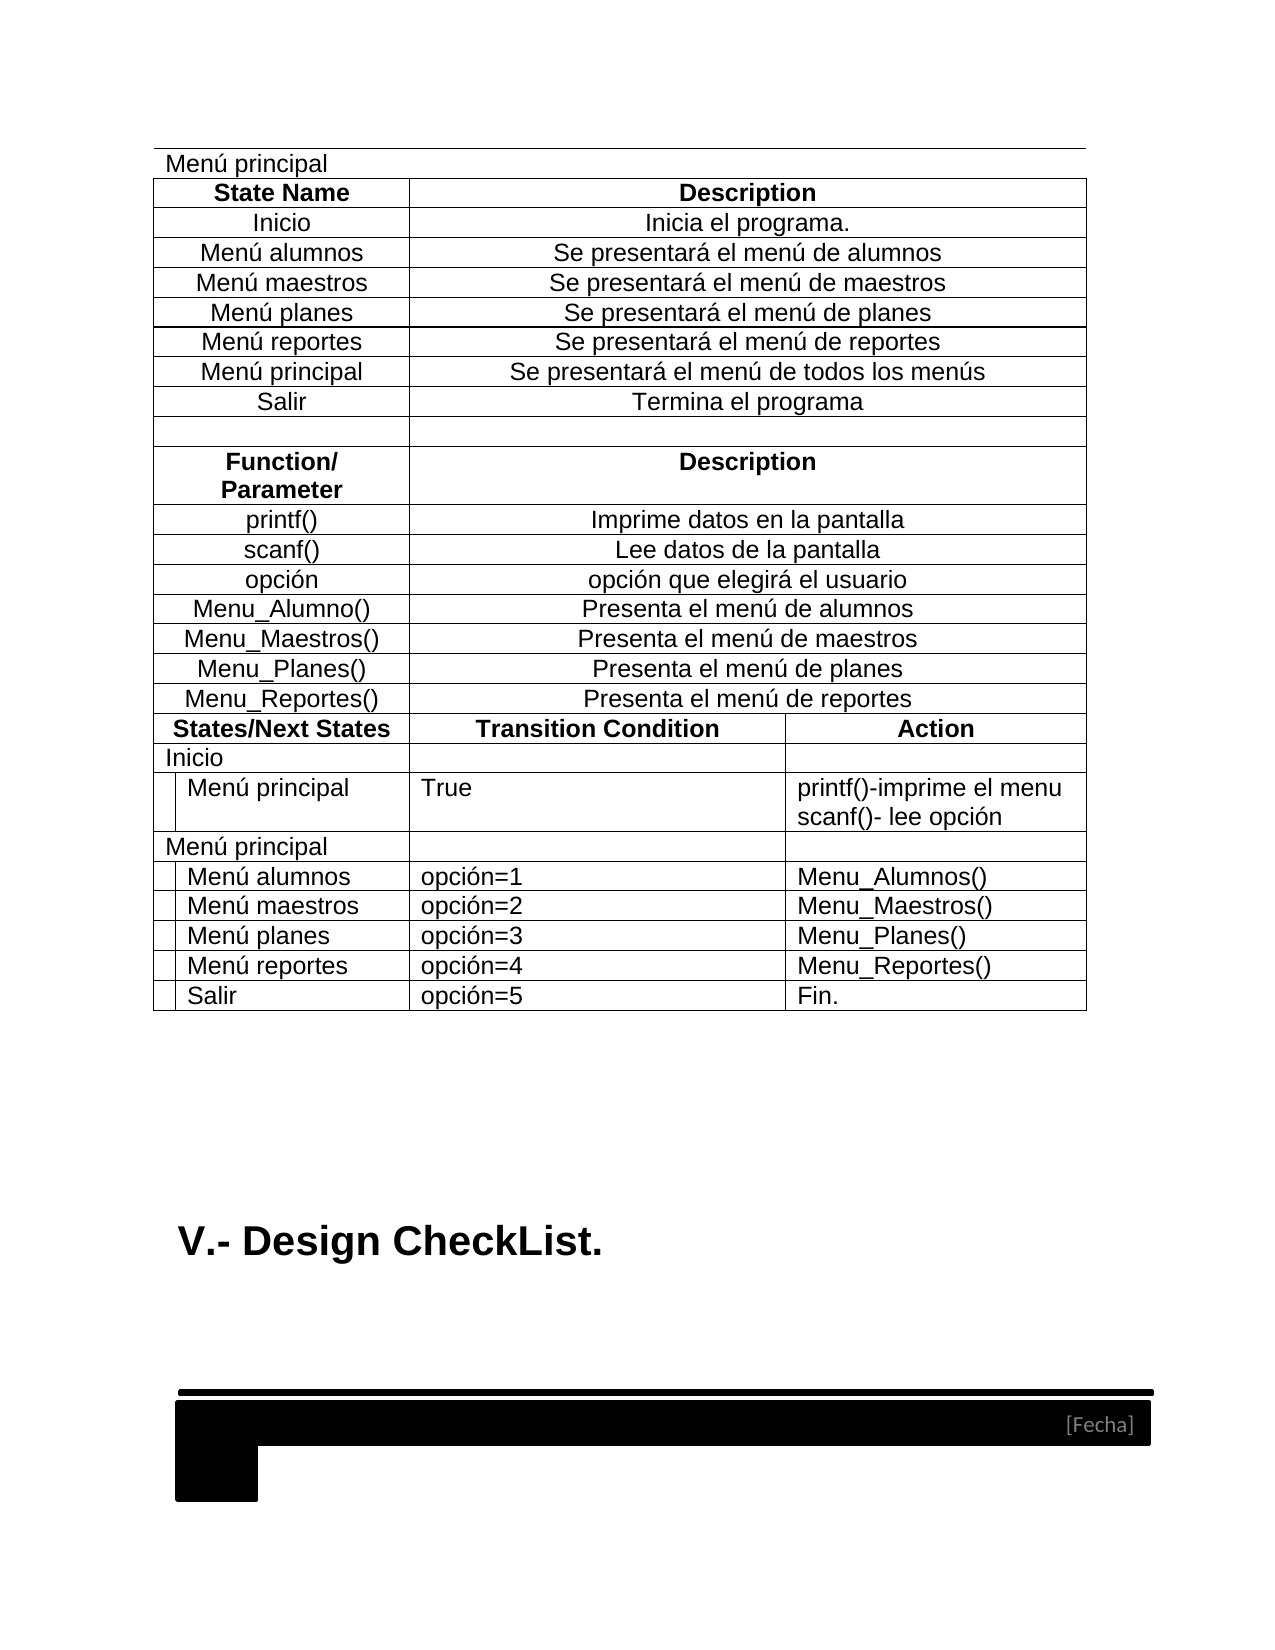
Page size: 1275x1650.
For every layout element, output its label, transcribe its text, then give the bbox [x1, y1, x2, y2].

table_cell [154, 862, 175, 890]
table_cell [154, 981, 175, 1009]
table_cell opción que elegirá el usuario [410, 565, 1086, 593]
table_cell Se presentará el menú de todos los menús [410, 357, 1086, 386]
table_cell opción=3 [410, 921, 785, 950]
table_cell [786, 744, 1086, 772]
table_cell Menú principal [154, 357, 409, 386]
table_cell Menu_Maestros() [786, 891, 1086, 920]
table_cell [154, 891, 175, 920]
table_cell Menú principal [154, 832, 409, 861]
table_cell Salir [176, 981, 409, 1009]
table_cell [154, 773, 175, 831]
table_cell [786, 832, 1086, 861]
table_cell printf() [154, 505, 409, 534]
table_cell [154, 921, 175, 950]
table_cell Menú planes [176, 921, 409, 950]
table_cell Menu_Planes() [786, 921, 1086, 950]
table_cell Menú planes [154, 298, 409, 326]
table_cell Menu_Alumno() [154, 595, 409, 623]
table_cell Menú reportes [176, 951, 409, 980]
table_cell Menú alumnos [176, 862, 409, 890]
table_cell Lee datos de la pantalla [410, 535, 1086, 564]
table_cell Menu_Maestros() [154, 624, 409, 653]
table_cell Description [410, 179, 1086, 207]
table_cell Inicio [154, 208, 409, 237]
table_cell Menú alumnos [154, 238, 409, 267]
table_cell Inicia el programa. [410, 208, 1086, 237]
table_cell Inicio [154, 744, 409, 772]
table_cell opción=5 [410, 981, 785, 1009]
table_cell [410, 417, 1086, 446]
table_cell Menu_Alumnos() [786, 862, 1086, 890]
subtitle V.- Design CheckList. [177, 1216, 1098, 1264]
table_cell Se presentará el menú de planes [410, 298, 1086, 326]
table_cell Se presentará el menú de reportes [410, 328, 1086, 356]
table_cell Presenta el menú de reportes [410, 684, 1086, 713]
table_cell Menu_Reportes() [154, 684, 409, 713]
table_cell Se presentará el menú de alumnos [410, 238, 1086, 267]
table_cell opción=1 [410, 862, 785, 890]
table_cell opción=4 [410, 951, 785, 980]
table_cell Menú reportes [154, 328, 409, 356]
table_cell [410, 832, 785, 861]
table_cell [410, 744, 785, 772]
table_cell State Name [154, 179, 409, 207]
table_cell Menú maestros [176, 891, 409, 920]
table_cell Menú principal [154, 149, 1086, 177]
table_cell True [410, 773, 785, 831]
table_cell opción=2 [410, 891, 785, 920]
table_cell opción [154, 565, 409, 593]
table_cell Fin. [786, 981, 1086, 1009]
table_cell Transition Condition [410, 714, 785, 742]
table_cell Presenta el menú de planes [410, 654, 1086, 683]
table_cell Menú principal [176, 773, 409, 831]
table_cell Function/Parameter [154, 447, 409, 504]
table_cell Menú maestros [154, 268, 409, 297]
table_cell printf()-imprime el menu scanf()- lee opción [786, 773, 1086, 831]
table_cell Imprime datos en la pantalla [410, 505, 1086, 534]
table_cell [154, 951, 175, 980]
table_cell Salir [154, 387, 409, 416]
table_cell [154, 417, 409, 446]
table_cell States/Next States [154, 714, 409, 742]
table_cell Menu_Planes() [154, 654, 409, 683]
table_cell Action [786, 714, 1086, 742]
table_cell Presenta el menú de maestros [410, 624, 1086, 653]
table_cell Presenta el menú de alumnos [410, 595, 1086, 623]
table_cell Termina el programa [410, 387, 1086, 416]
table_cell scanf() [154, 535, 409, 564]
table_cell Se presentará el menú de maestros [410, 268, 1086, 297]
table_cell Description [410, 447, 1086, 504]
table_cell Menu_Reportes() [786, 951, 1086, 980]
